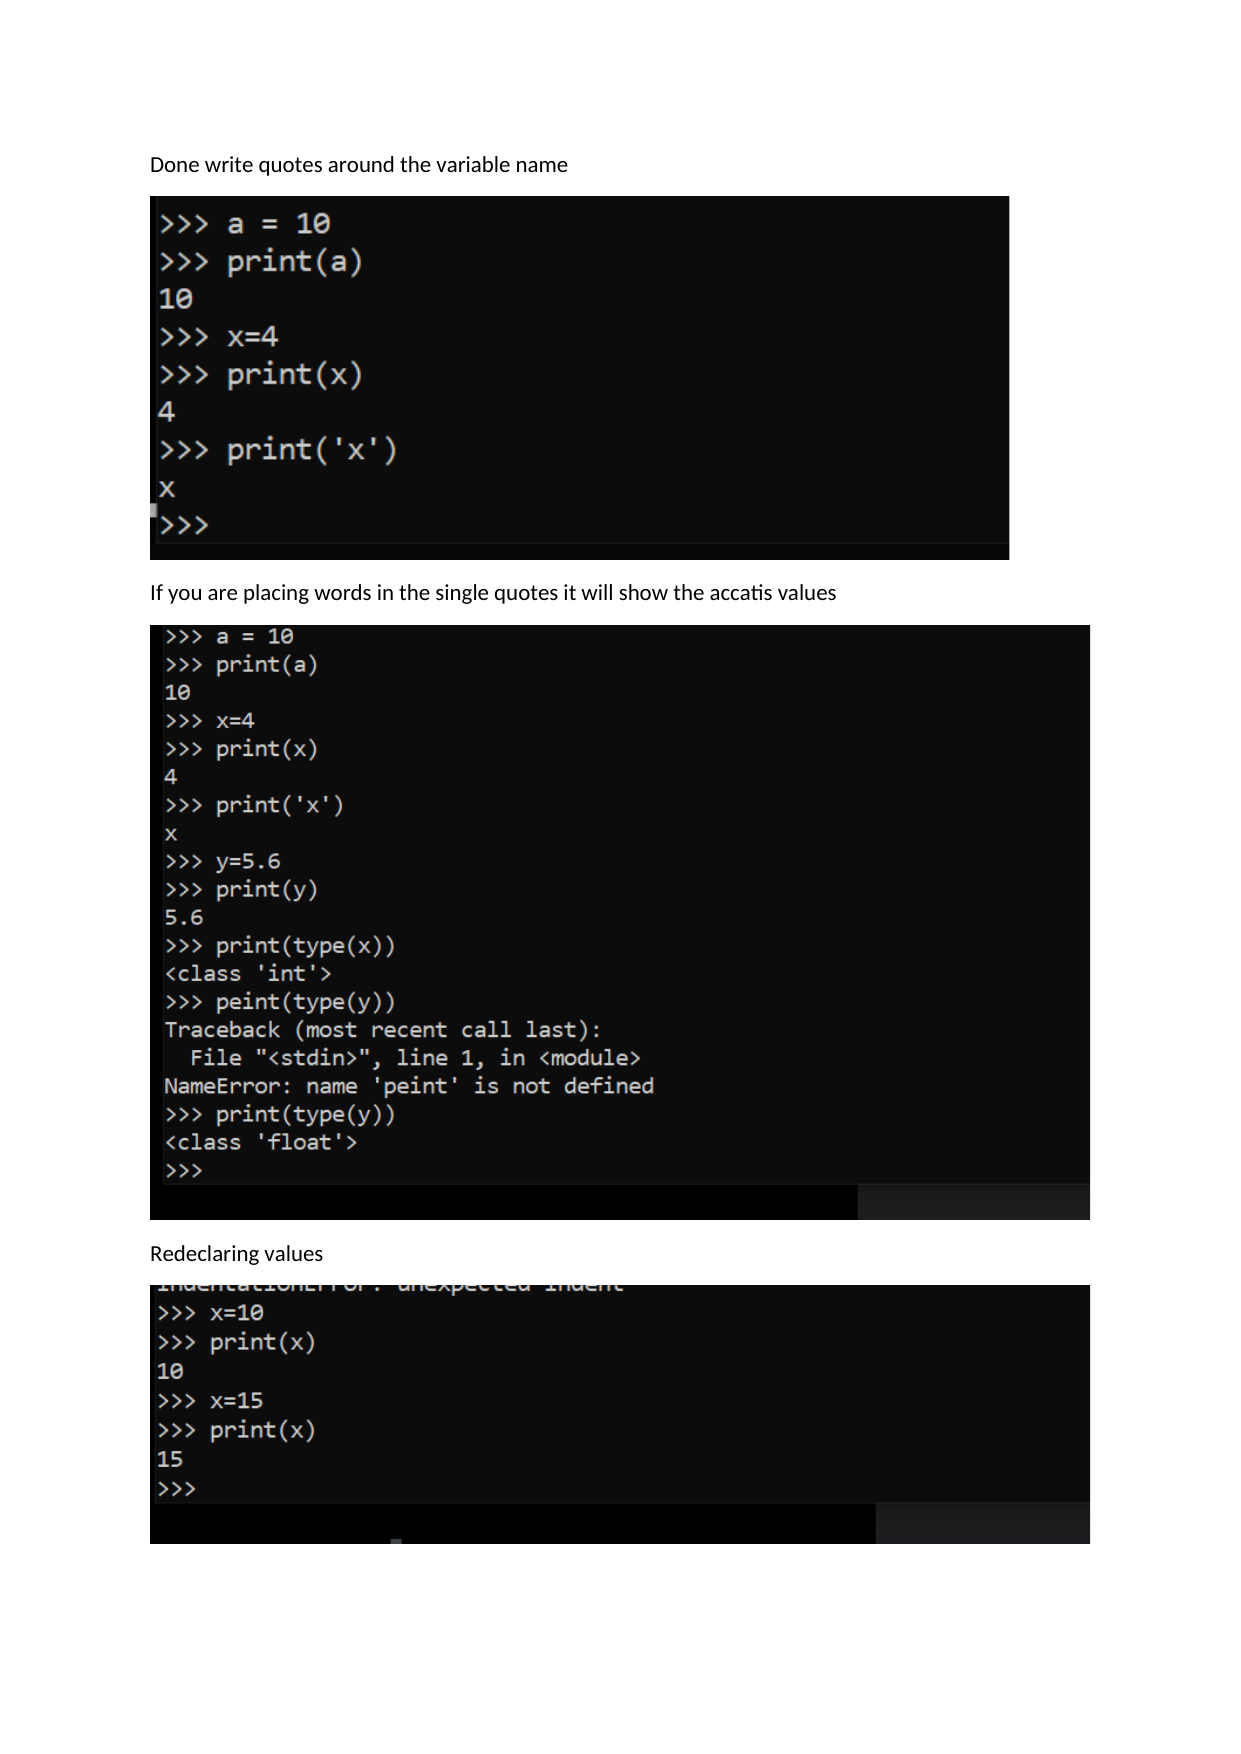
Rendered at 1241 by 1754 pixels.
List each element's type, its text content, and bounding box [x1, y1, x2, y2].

picture [150, 625, 1091, 1220]
text Done write quotes around the variable name [150, 150, 1090, 178]
text Redeclaring values [150, 1239, 1090, 1267]
picture [150, 196, 1010, 560]
text If you are placing words in the single quotes it will show the accatis values [150, 578, 1090, 606]
picture [150, 1285, 1091, 1544]
